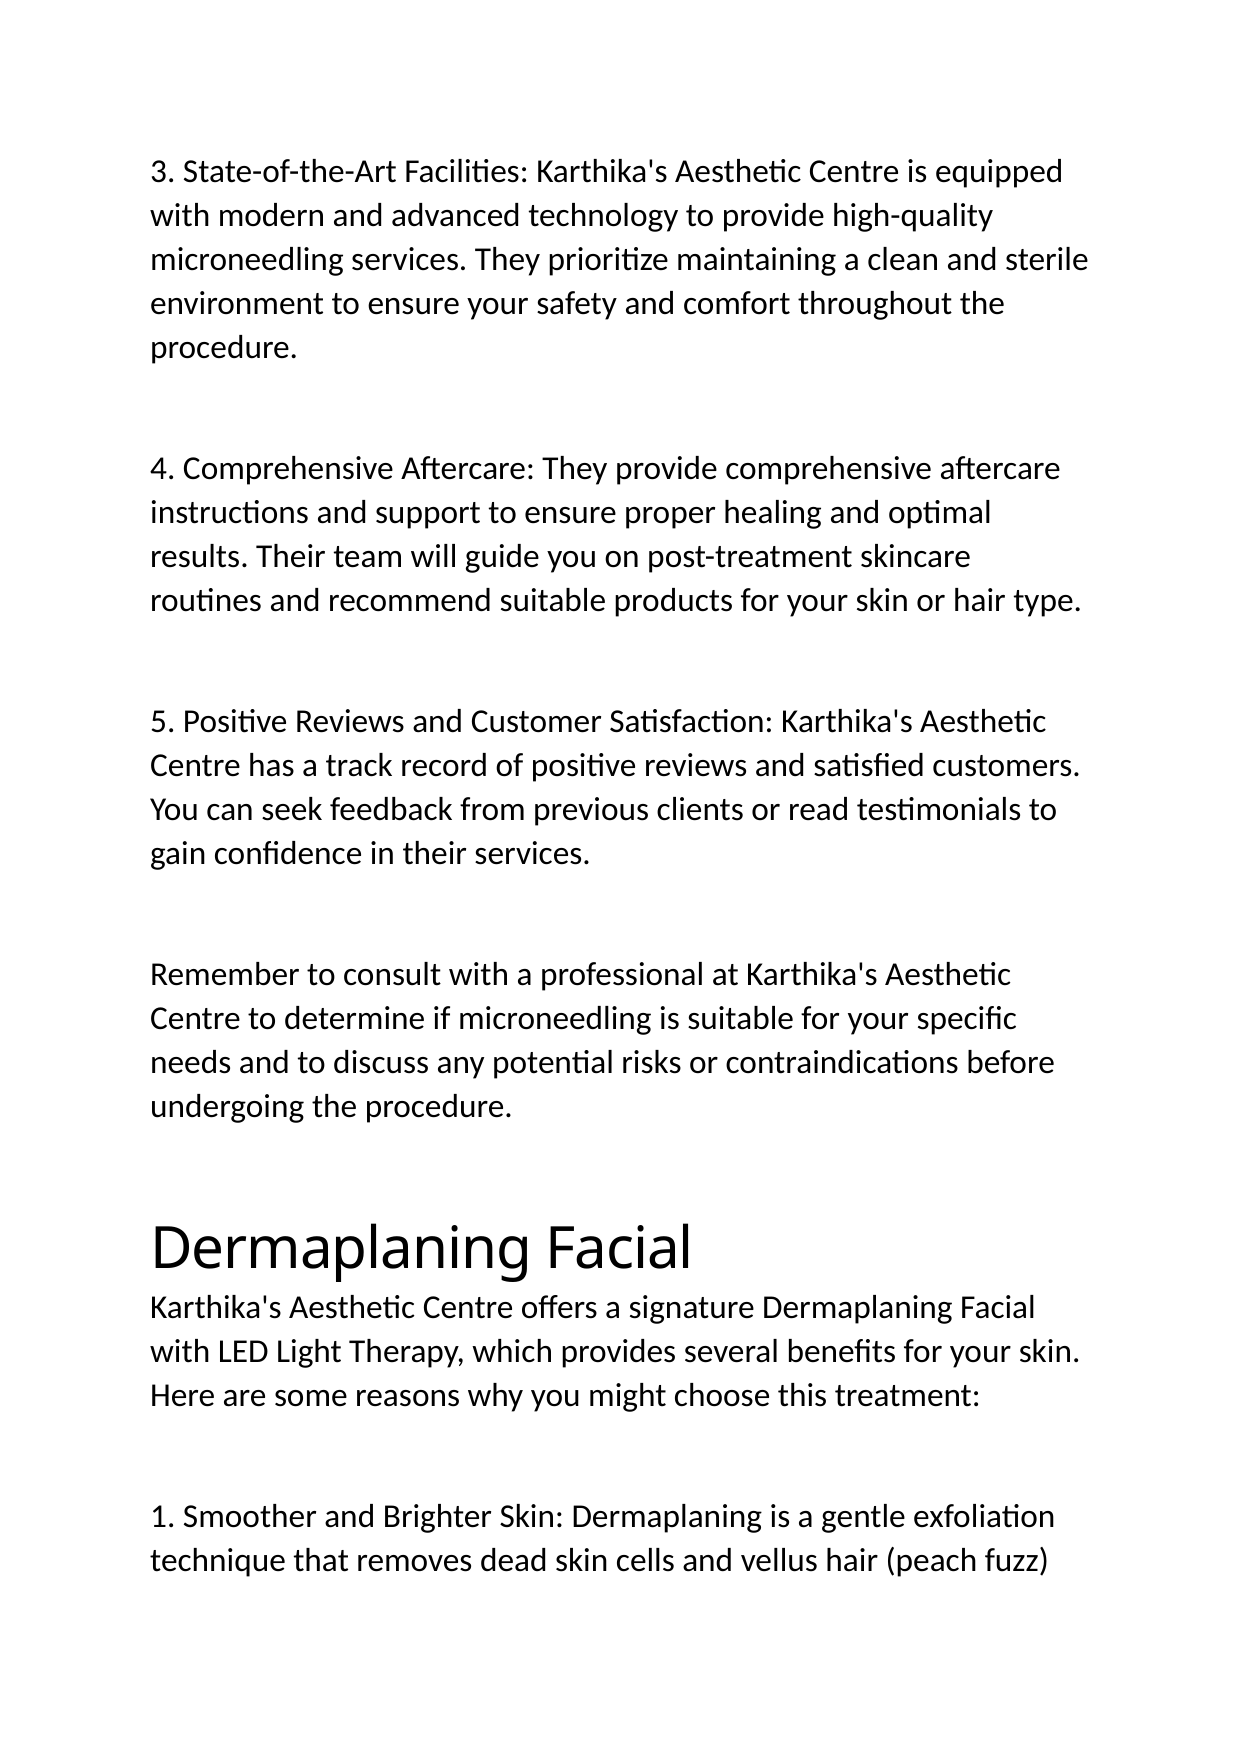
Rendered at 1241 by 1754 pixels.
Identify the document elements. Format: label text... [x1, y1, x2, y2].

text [150, 1495, 1090, 1580]
text Remember to consult with a professional at Karthika's Aesthetic Centre to determine if microneedling is suitable for your specific needs and to discuss any potential risks or contraindications before undergoing the procedure. [150, 953, 1090, 1126]
title Dermaplaning Facial [150, 1206, 1090, 1286]
text 3. State-of-the-Art Facilities: Karthika's Aesthetic Centre is equipped with modern and advanced technology to provide high-quality microneedling services. They prioritize maintaining a clean and sterile environment to ensure your safety and comfort throughout the procedure. [150, 150, 1090, 367]
text 5. Positive Reviews and Customer Satisfaction: Karthika's Aesthetic Centre has a track record of positive reviews and satisfied customers. You can seek feedback from previous clients or read testimonials to gain confidence in their services. [150, 700, 1090, 873]
text 4. Comprehensive Aftercare: They provide comprehensive aftercare instructions and support to ensure proper healing and optimal results. Their team will guide you on post-treatment skincare routines and recommend suitable products for your skin or hair type. [150, 447, 1090, 620]
text Karthika's Aesthetic Centre offers a signature Dermaplaning Facial with LED Light Therapy, which provides several benefits for your skin. Here are some reasons why you might choose this treatment: [150, 1286, 1090, 1414]
